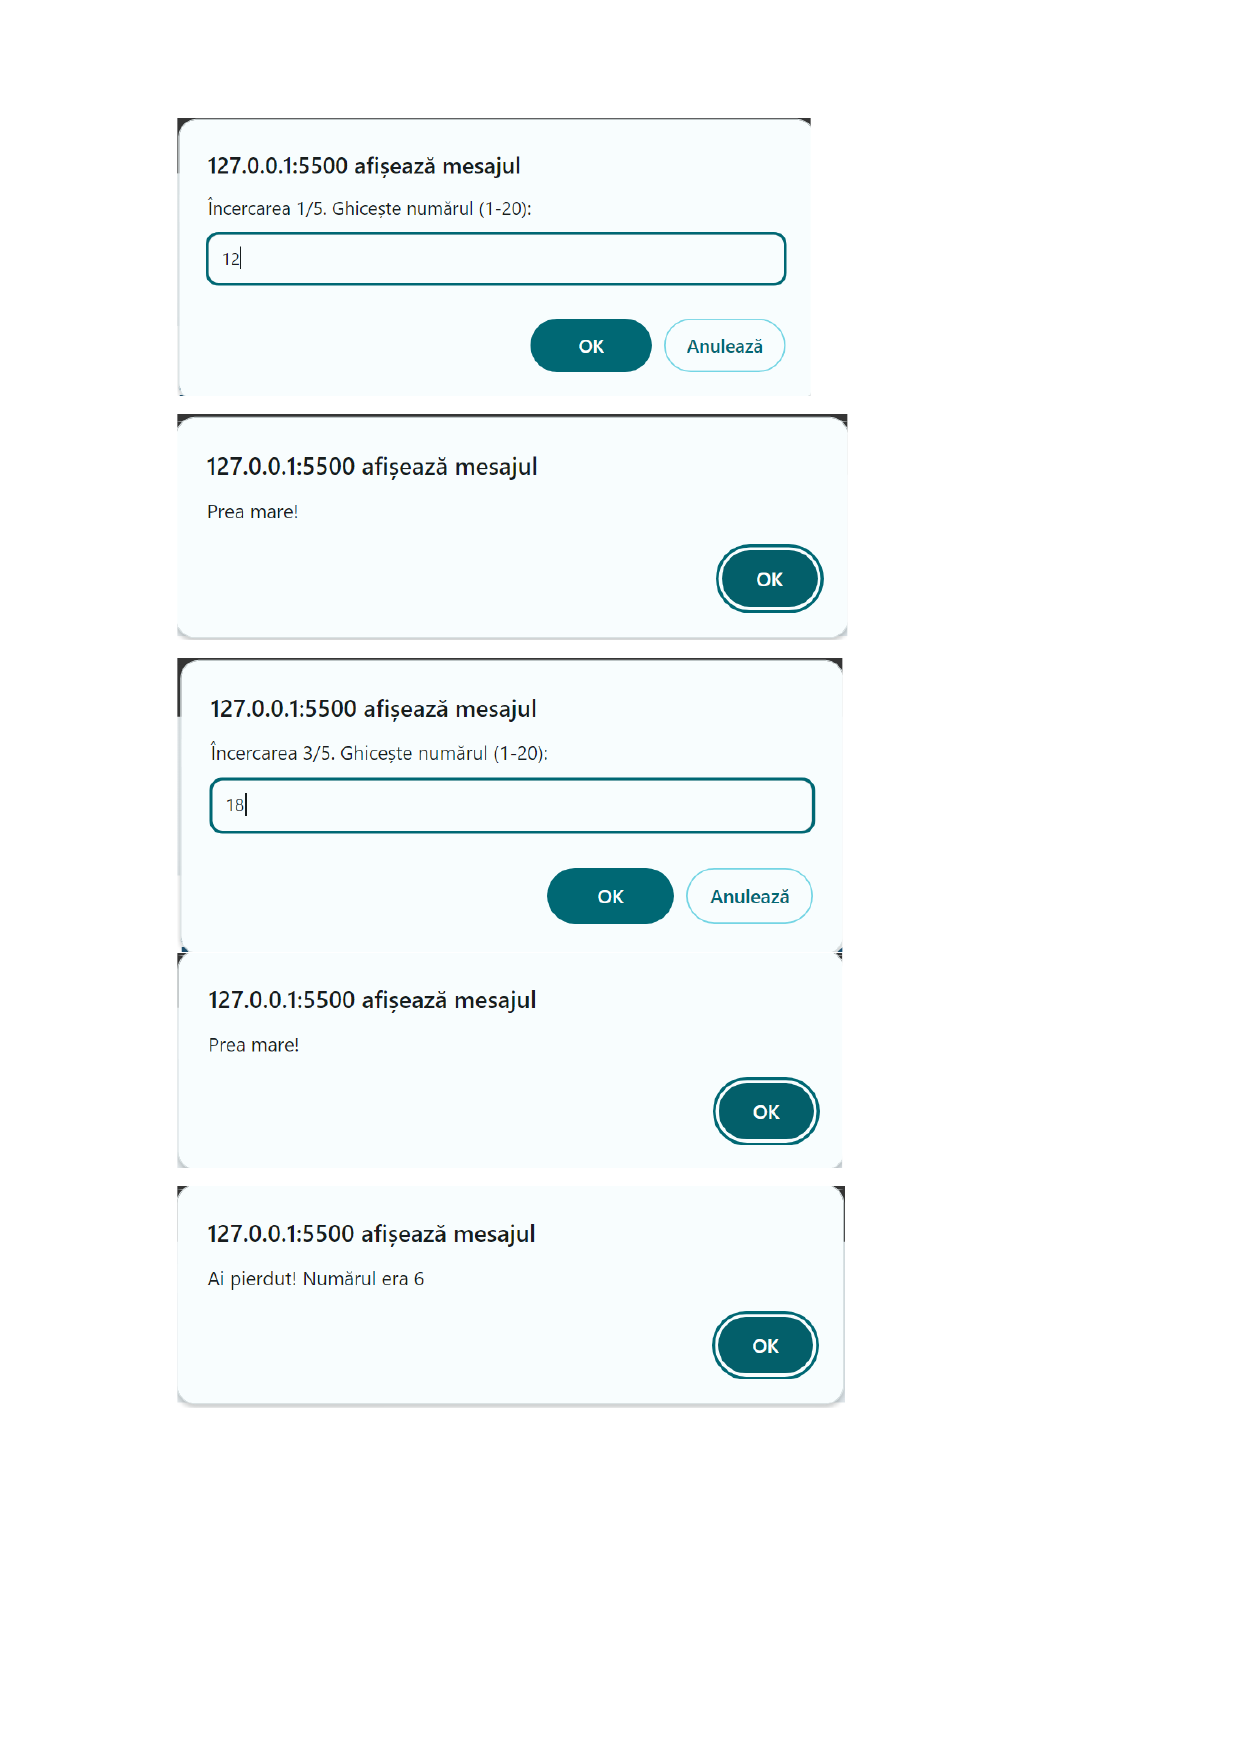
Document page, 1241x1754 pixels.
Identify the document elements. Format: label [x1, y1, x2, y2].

picture [177, 658, 843, 952]
picture [177, 953, 843, 1168]
picture [177, 1186, 845, 1408]
picture [177, 414, 848, 640]
picture [177, 118, 811, 396]
